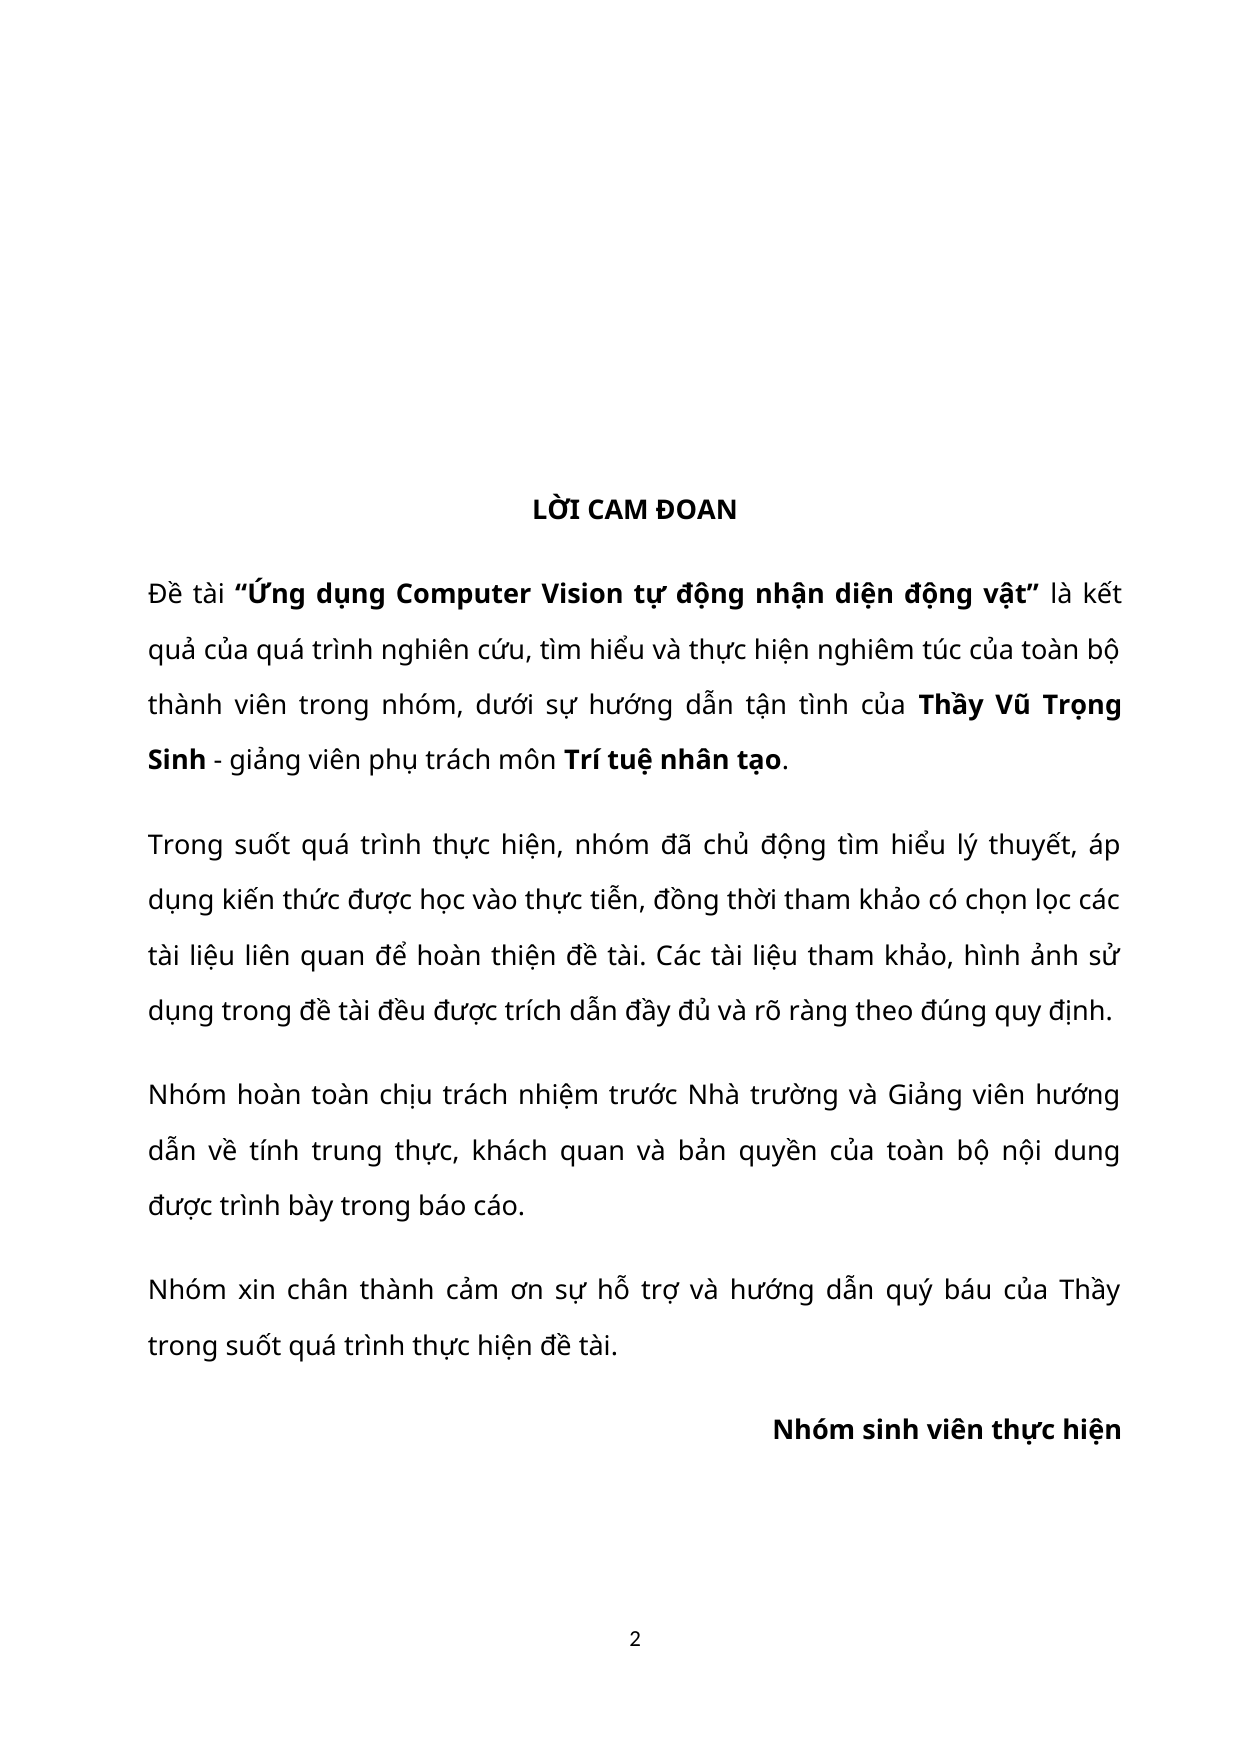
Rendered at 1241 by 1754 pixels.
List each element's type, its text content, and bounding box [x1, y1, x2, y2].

text Nhóm xin chân thành cảm ơn sự hỗ trợ và hướng dẫn quý báu của Thầy trong suốt quá trình thực hiện đề tài. [148, 1271, 1122, 1363]
text Nhóm sinh viên thực hiện [148, 1411, 1122, 1447]
text Đề tài “Ứng dụng Computer Vision tự động nhận diện động vật” là kết quả của quá trình nghiên cứu, tìm hiểu và thực hiện nghiêm túc của toàn bộ thành viên trong nhóm, dưới sự hướng dẫn tận tình của Thầy Vũ Trọng Sinh - giảng viên phụ trách môn Trí tuệ nhân tạo. [148, 575, 1122, 778]
text Nhóm hoàn toàn chịu trách nhiệm trước Nhà trường và Giảng viên hướng dẫn về tính trung thực, khách quan và bản quyền của toàn bộ nội dung được trình bày trong báo cáo. [148, 1076, 1122, 1223]
text Trong suốt quá trình thực hiện, nhóm đã chủ động tìm hiểu lý thuyết, áp dụng kiến thức được học vào thực tiễn, đồng thời tham khảo có chọn lọc các tài liệu liên quan để hoàn thiện đề tài. Các tài liệu tham khảo, hình ảnh sử dụng trong đề tài đều được trích dẫn đầy đủ và rõ ràng theo đúng quy định. [148, 825, 1122, 1028]
text LỜI CAM ĐOAN [148, 490, 1122, 527]
